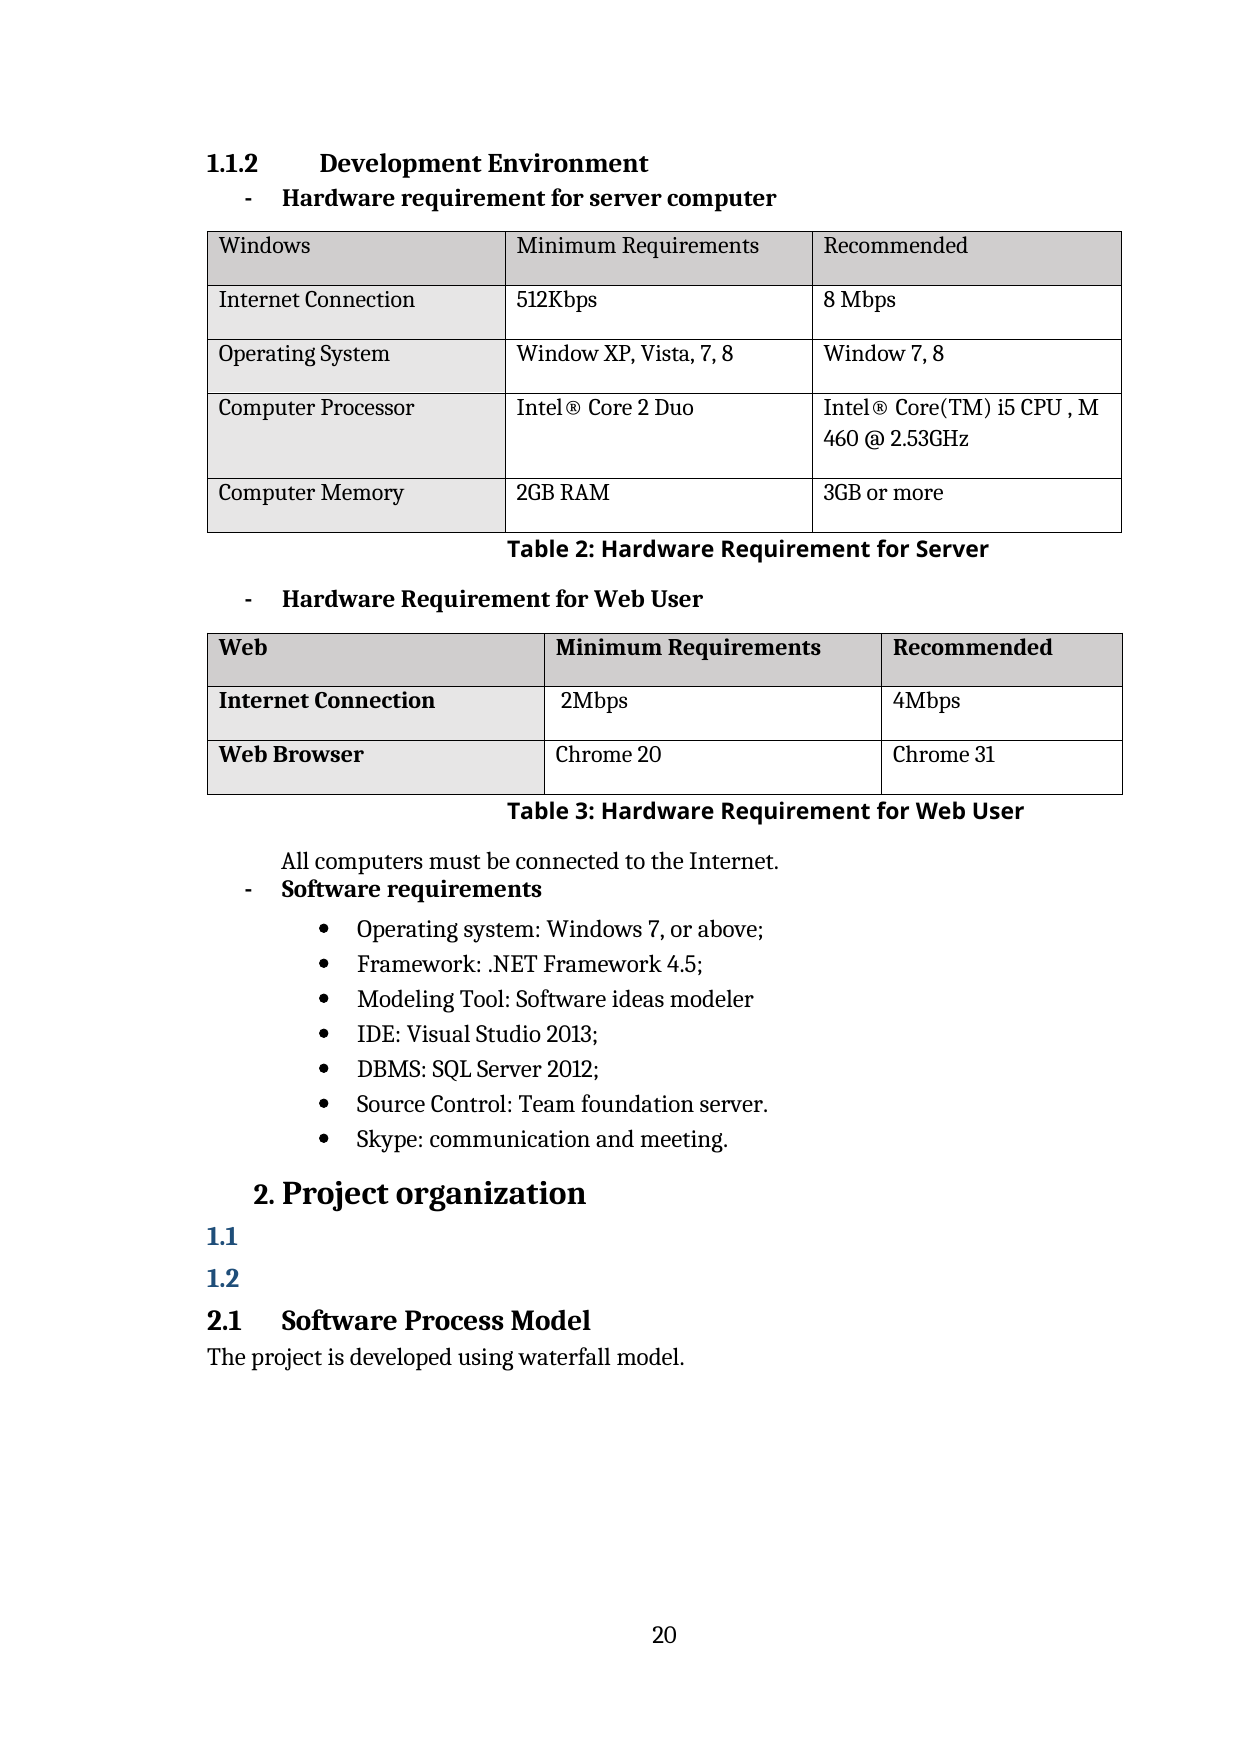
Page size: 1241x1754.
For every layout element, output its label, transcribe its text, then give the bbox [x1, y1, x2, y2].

table_cell 2GB RAM [506, 479, 812, 532]
table_header Web [208, 634, 544, 686]
subtitle Development Environment [207, 148, 1122, 179]
list Operating system: Windows 7, or above; [319, 914, 1122, 943]
text Table 2: Hardware Requirement for Server [432, 533, 1122, 564]
table_header Minimum Requirements [545, 634, 881, 686]
list Modeling Tool: Software ideas modeler [319, 984, 1122, 1013]
table_cell Intel® Core(TM) i5 CPU , M 460 @ 2.53GHz [813, 394, 1121, 478]
list DBMS: SQL Server 2012; [319, 1054, 1122, 1083]
table_cell Intel® Core 2 Duo [506, 394, 812, 478]
list Hardware Requirement for Web User [244, 585, 1122, 613]
table_header Windows [208, 232, 505, 285]
table_cell Operating System [208, 340, 505, 392]
table_cell Web Browser [208, 741, 544, 794]
table_cell Chrome 20 [545, 741, 881, 794]
list All computers must be connected to the Internet. [281, 847, 1122, 875]
text The project is developed using waterfall model. [207, 1343, 1122, 1372]
table_cell Window 7, 8 [813, 340, 1121, 392]
list IDE: Visual Studio 2013; [319, 1019, 1122, 1048]
table_cell 2Mbps [545, 687, 881, 740]
table_cell Computer Memory [208, 479, 505, 532]
table_cell Internet Connection [208, 286, 505, 339]
list Skype: communication and meeting. [319, 1124, 1122, 1153]
list Framework: .NET Framework 4.5; [319, 949, 1122, 978]
table_cell Internet Connection [208, 687, 544, 740]
subtitle Software Process Model [207, 1304, 1122, 1338]
text Table 3: Hardware Requirement for Web User [432, 795, 1122, 826]
list Software requirements [244, 875, 1122, 904]
table_cell 8 Mbps [813, 286, 1121, 339]
table_cell Chrome 31 [882, 741, 1122, 794]
list Source Control: Team foundation server. [319, 1089, 1122, 1118]
subtitle Project organization [253, 1174, 1122, 1212]
table_cell Window XP, Vista, 7, 8 [506, 340, 812, 392]
table_header Recommended [813, 232, 1121, 285]
table_cell Computer Processor [208, 394, 505, 478]
table_cell 3GB or more [813, 479, 1121, 532]
table_cell 512Kbps [506, 286, 812, 339]
table_header Minimum Requirements [506, 232, 812, 285]
table_header Recommended [882, 634, 1122, 686]
table_cell 4Mbps [882, 687, 1122, 740]
list Hardware requirement for server computer [244, 183, 1122, 212]
